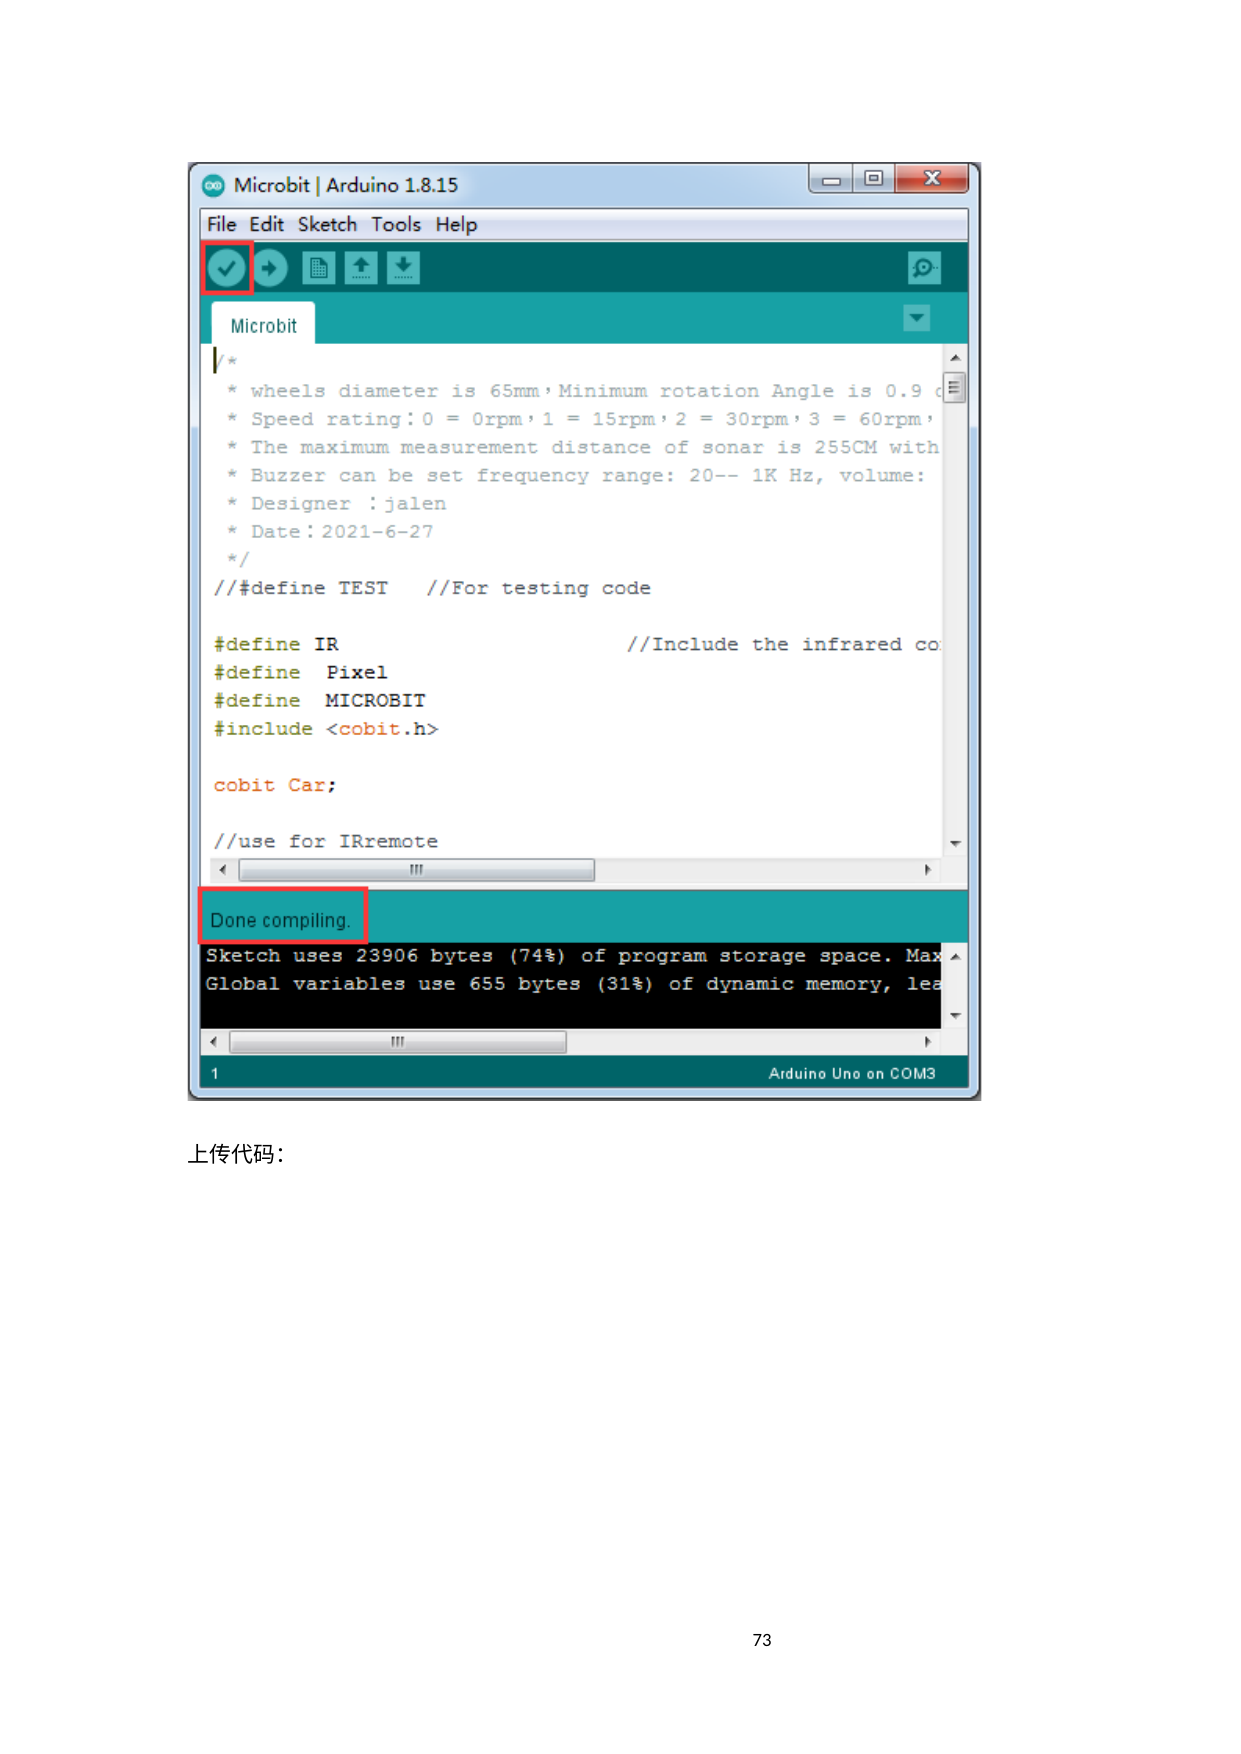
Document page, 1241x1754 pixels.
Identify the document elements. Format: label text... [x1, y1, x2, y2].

text 上传代码： [187, 1137, 1053, 1169]
picture [187, 162, 982, 1101]
